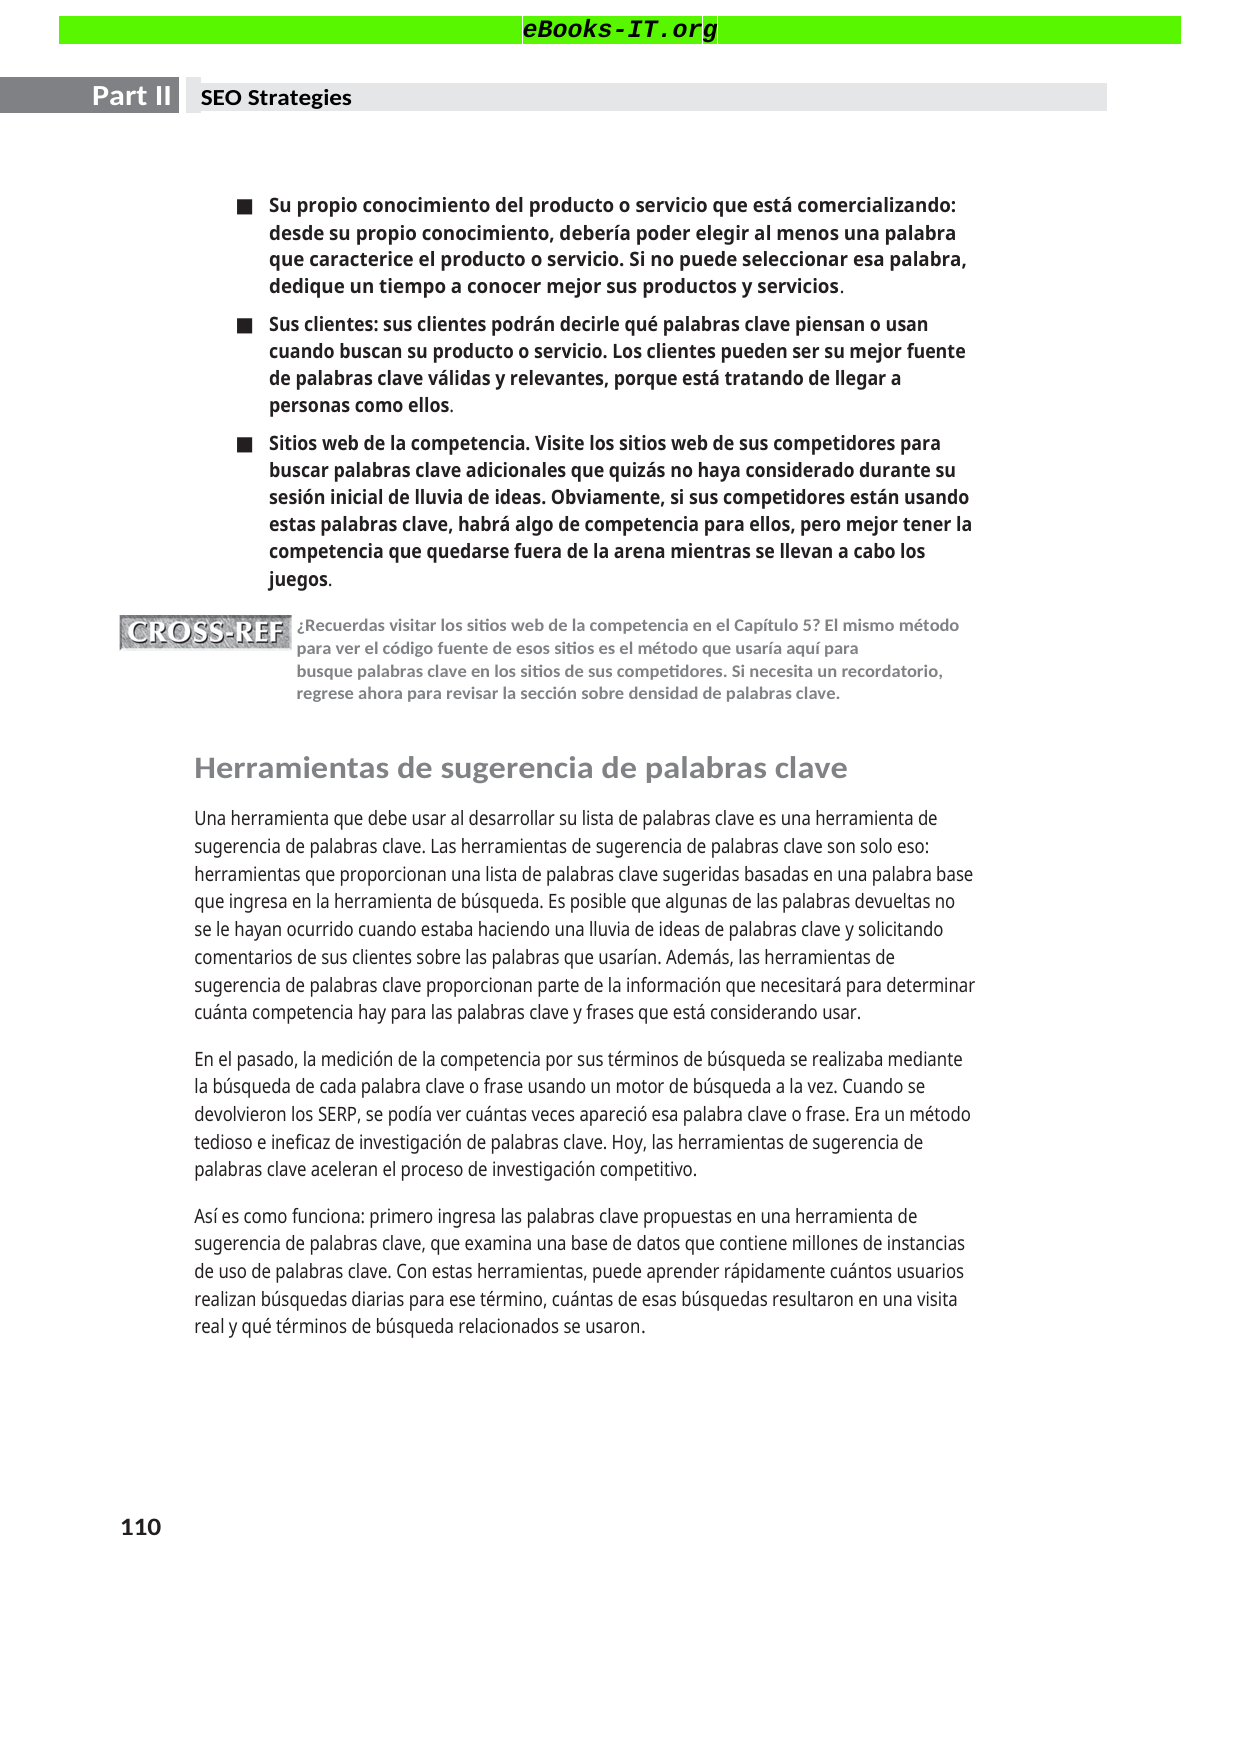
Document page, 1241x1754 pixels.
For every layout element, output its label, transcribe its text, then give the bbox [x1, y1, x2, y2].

text Part II SEO Strategies [201, 77, 1240, 113]
list Su propio conocimiento del producto o servicio que está comercializando: desde su propio conocimiento, debería poder elegir al menos una palabra que caracterice el producto o servicio. Si no puede seleccionar esa palabra, dedique un tiempo a conocer mejor sus productos y servicios. [235, 192, 971, 300]
text ¿Recuerdas visitar los sitios web de la competencia en el Capítulo 5? El mismo método para ver el código fuente de esos sitios es el método que usaría aquí para [296, 614, 966, 659]
picture [119, 615, 292, 651]
list Sus clientes: sus clientes podrán decirle qué palabras clave piensan o usan cuando buscan su producto o servicio. Los clientes pueden ser su mejor fuente de palabras clave válidas y relevantes, porque está tratando de llegar a personas como ellos. [235, 311, 972, 418]
subtitle 110 [119, 1511, 1240, 1542]
text En el pasado, la medición de la competencia por sus términos de búsqueda se realizaba mediante la búsqueda de cada palabra clave o frase usando un motor de búsqueda a la vez. Cuando se devolvieron los SERP, se podía ver cuántas veces apareció esa palabra clave o frase. Era un método tedioso e ineficaz de investigación de palabras clave. Hoy, las herramientas de sugerencia de palabras clave aceleran el proceso de investigación competitivo. [194, 1045, 976, 1183]
text Una herramienta que debe usar al desarrollar su lista de palabras clave es una herramienta de sugerencia de palabras clave. Las herramientas de sugerencia de palabras clave son solo eso: herramientas que proporcionan una lista de palabras clave sugeridas basadas en una palabra base que ingresa en la herramienta de búsqueda. Es posible que algunas de las palabras devueltas no se le hayan ocurrido cuando estaba haciendo una lluvia de ideas de palabras clave y solicitando comentarios de sus clientes sobre las palabras que usarían. Además, las herramientas de sugerencia de palabras clave proporcionan parte de la información que necesitará para determinar cuánta competencia hay para las palabras clave y frases que está considerando usar. [194, 805, 976, 1026]
list Sitios web de la competencia. Visite los sitios web de sus competidores para buscar palabras clave adicionales que quizás no haya considerado durante su sesión inicial de lluvia de ideas. Obviamente, si sus competidores están usando estas palabras clave, habrá algo de competencia para ellos, pero mejor tener la competencia que quedarse fuera de la arena mientras se llevan a cabo los juegos. [235, 429, 979, 592]
text busque palabras clave en los sitios de sus competidores. Si necesita un recordatorio, regrese ahora para revisar la sección sobre densidad de palabras clave. [296, 660, 966, 704]
text Así es como funciona: primero ingresa las palabras clave propuestas en una herramienta de sugerencia de palabras clave, que examina una base de datos que contiene millones de instancias de uso de palabras clave. Con estas herramientas, puede aprender rápidamente cuántos usuarios realizan búsquedas diarias para ese término, cuántas de esas búsquedas resultaron en una visita real y qué términos de búsqueda relacionados se usaron. [194, 1202, 976, 1340]
subtitle Herramientas de sugerencia de palabras clave [194, 748, 1240, 786]
